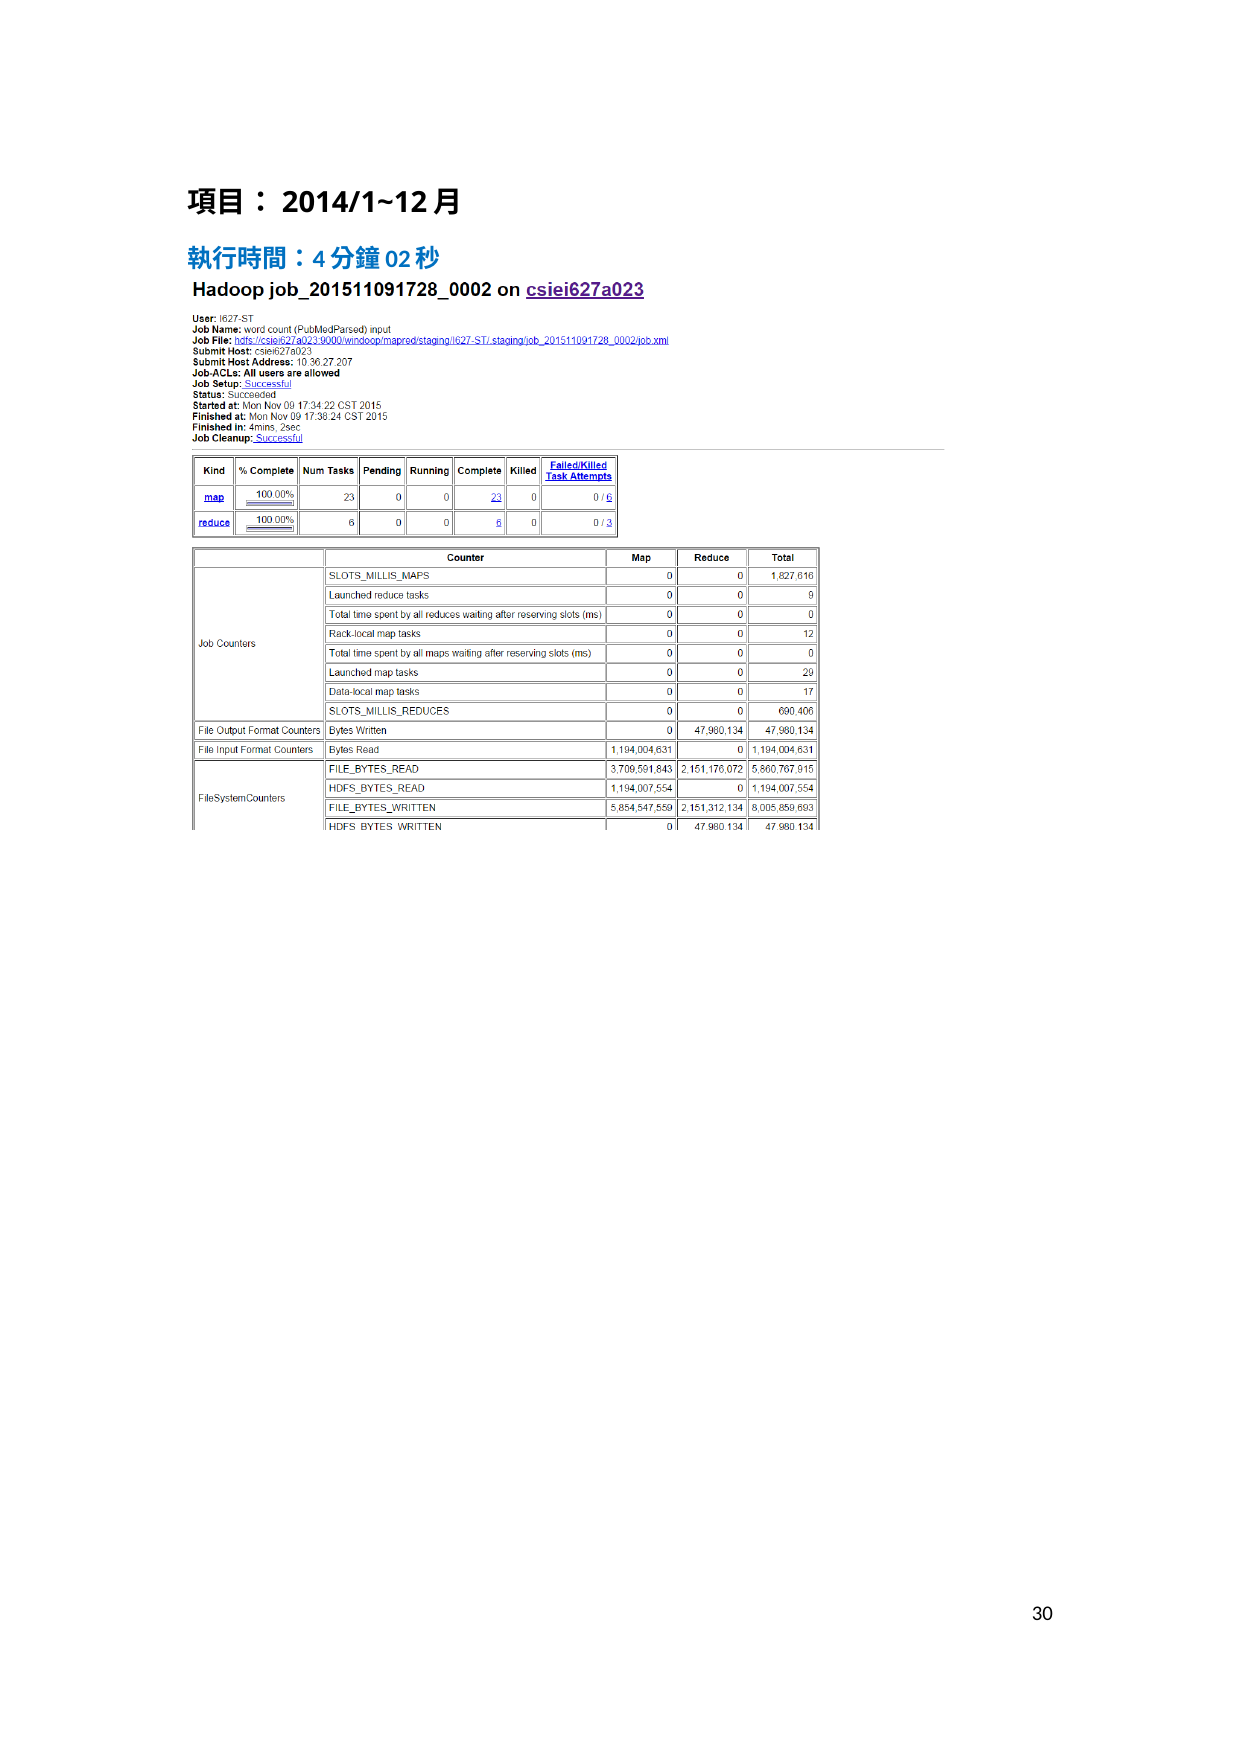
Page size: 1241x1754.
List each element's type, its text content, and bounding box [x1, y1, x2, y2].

text 執行時間：4分鐘02秒 [187, 237, 1053, 275]
text 項目： 2014/1~12月 [187, 162, 1053, 237]
